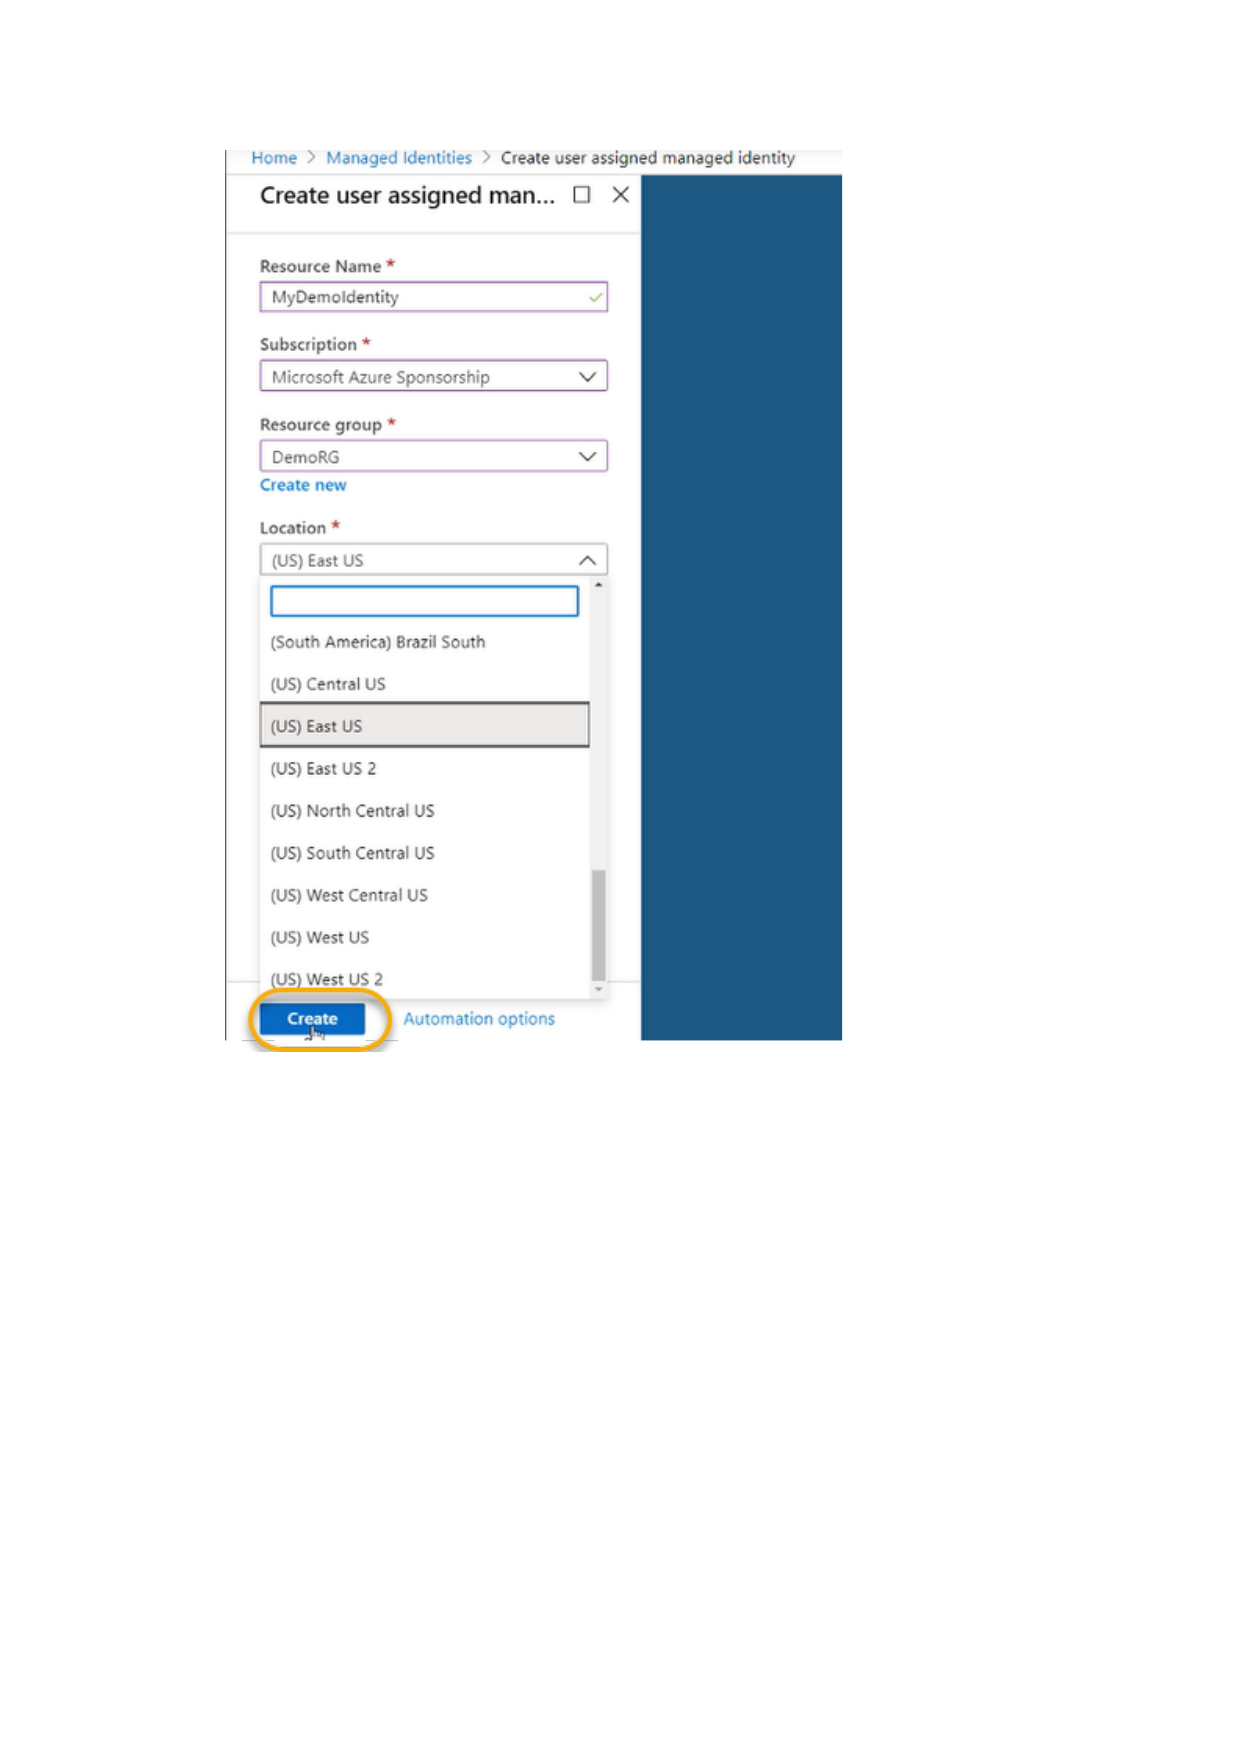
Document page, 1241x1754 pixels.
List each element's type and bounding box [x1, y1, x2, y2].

picture [225, 150, 843, 1052]
